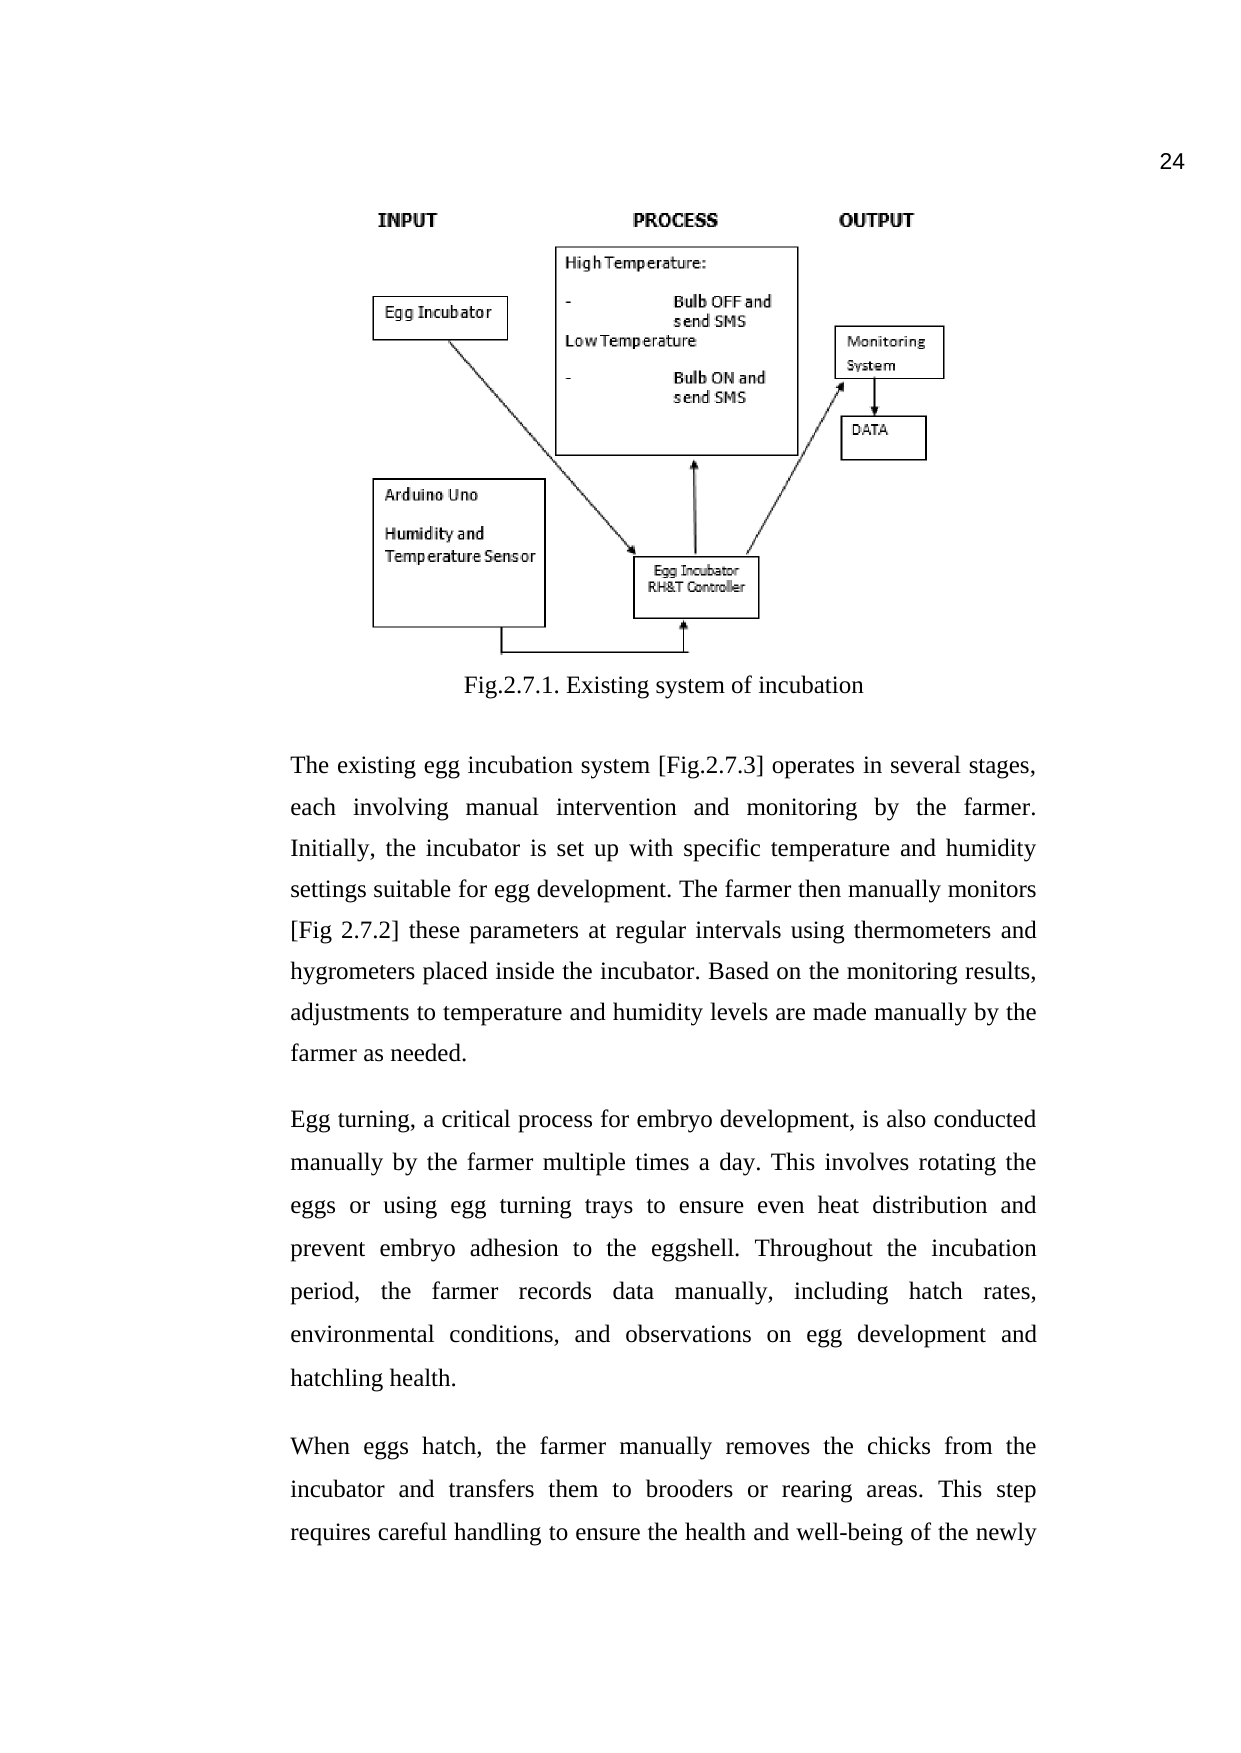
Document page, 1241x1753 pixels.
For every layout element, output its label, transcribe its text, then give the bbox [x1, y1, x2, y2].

text The existing egg incubation system [Fig.2.7.3] operates in several stages, each involving manual intervention and monitoring by the farmer. Initially, the incubator is set up with specific temperature and humidity settings suitable for egg development. The farmer then manually monitors [Fig 2.7.2] these parameters at regular intervals using thermometers and hygrometers placed inside the incubator. Based on the monitoring results, adjustments to temperature and humidity levels are made manually by the farmer as needed. [290, 751, 1037, 1067]
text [290, 1431, 1037, 1546]
text Egg turning, a critical process for embryo development, is also conducted manually by the farmer multiple times a day. This involves rotating the eggs or using egg turning trays to ensure even heat distribution and prevent embryo adhesion to the eggshell. Throughout the incubation period, the farmer records data manually, including hatch rates, environmental conditions, and observations on egg development and hatchling health. [290, 1104, 1037, 1391]
text Fig.2.7.1. Existing system of incubation [290, 674, 1037, 698]
picture [365, 200, 950, 663]
